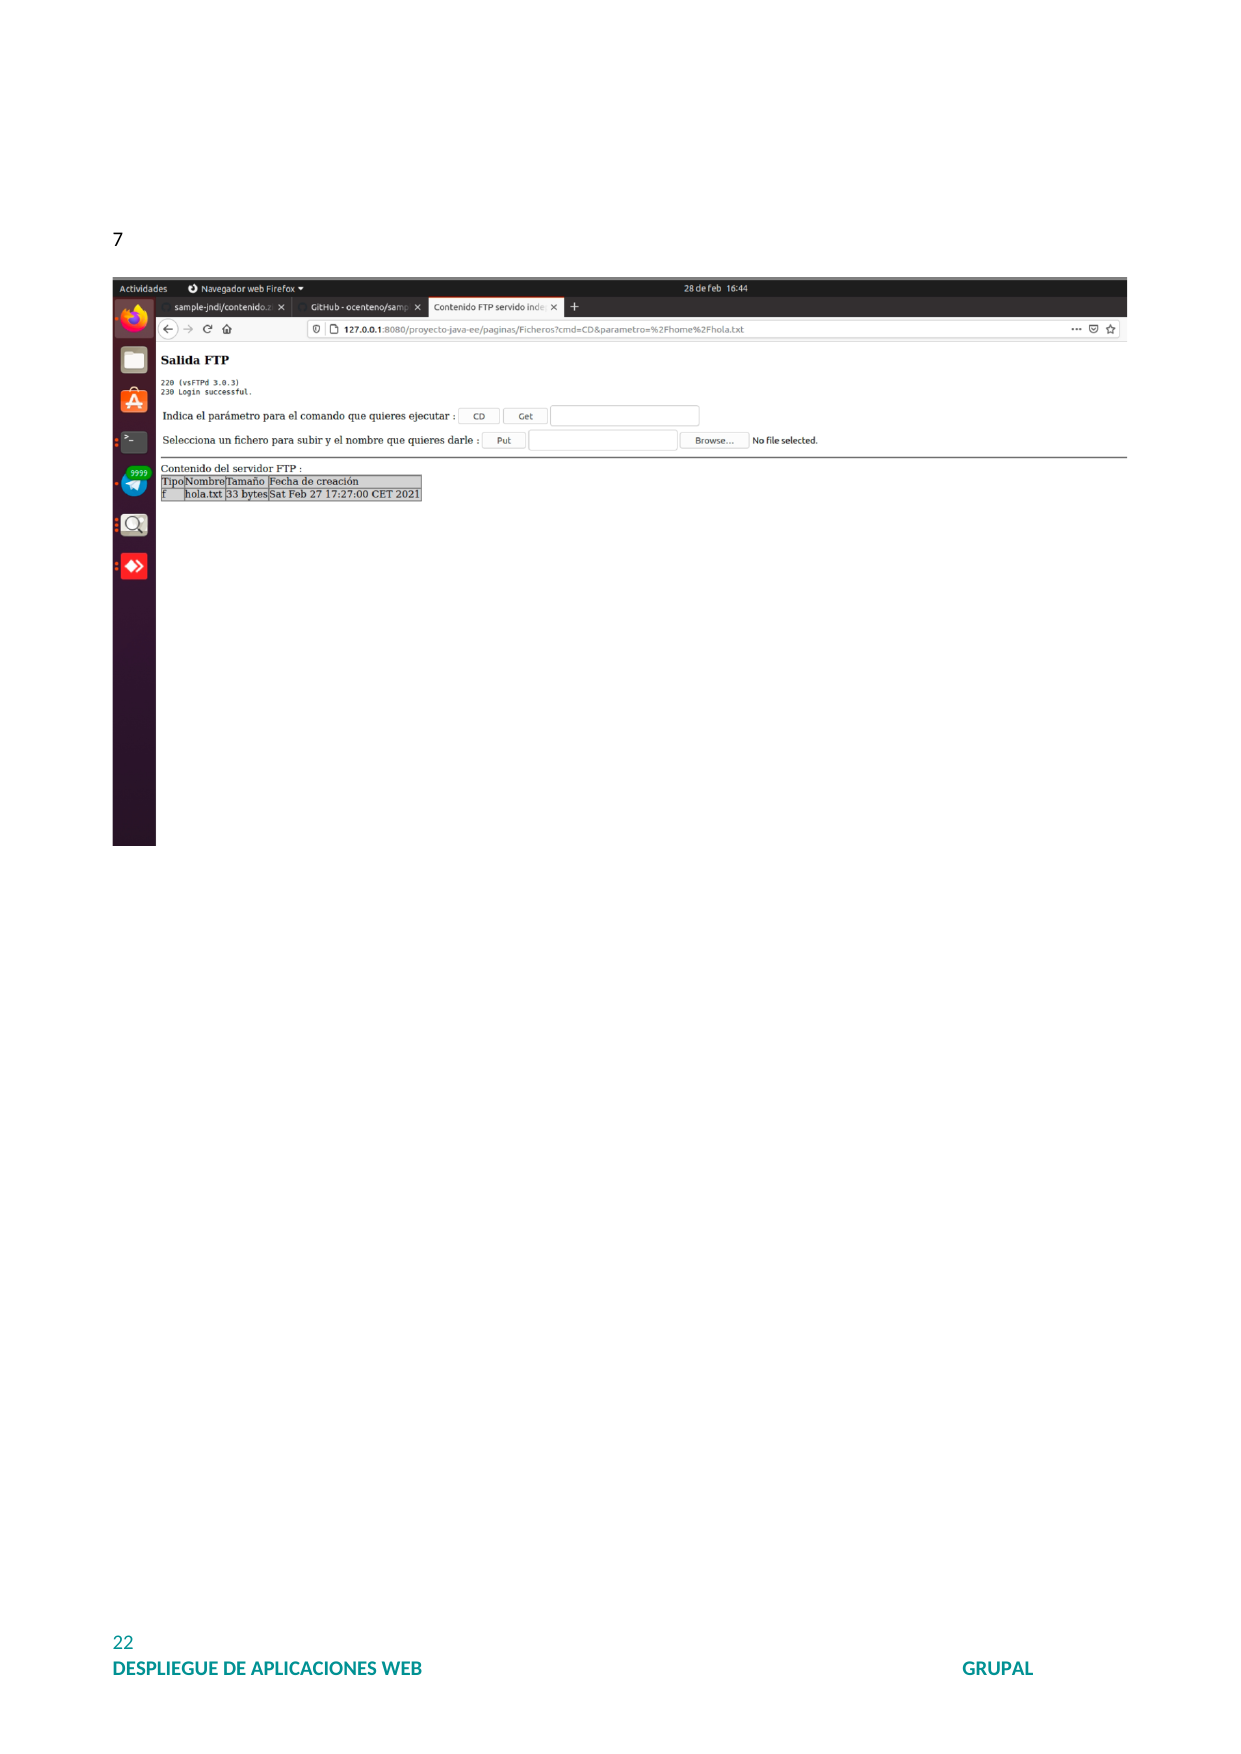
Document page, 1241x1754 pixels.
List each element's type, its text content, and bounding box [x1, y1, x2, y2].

text 7 [112, 226, 1128, 252]
picture [112, 277, 1128, 846]
